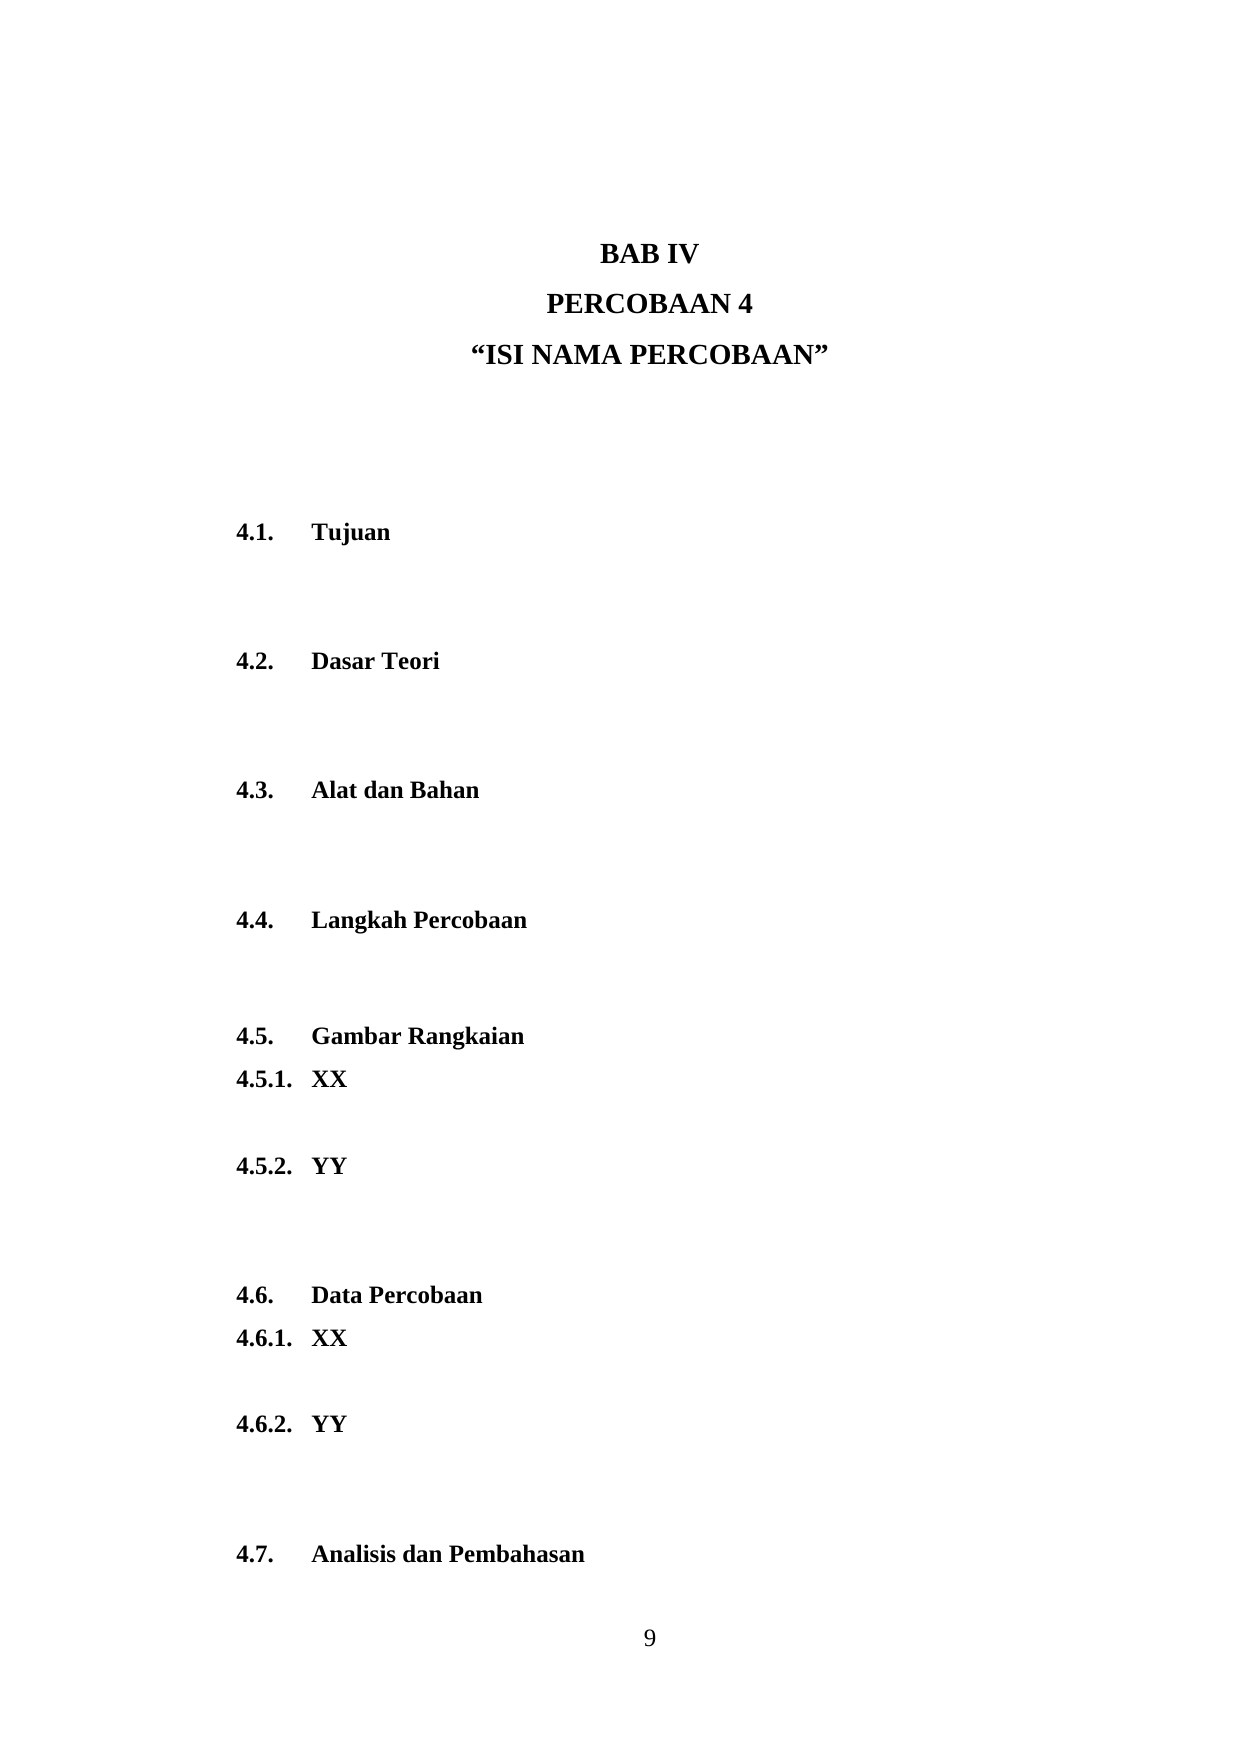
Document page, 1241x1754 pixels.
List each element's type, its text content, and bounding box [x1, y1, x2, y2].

subtitle Tujuan [236, 517, 1063, 545]
subtitle Dasar Teori [236, 646, 1063, 675]
subtitle Alat dan Bahan [236, 775, 1063, 804]
subtitle XX [236, 1323, 1063, 1352]
subtitle Gambar Rangkaian [236, 1021, 1063, 1050]
subtitle Analisis dan Pembahasan [236, 1539, 1063, 1568]
subtitle BAB IV PERCOBAAN 4 “ISI NAMA PERCOBAAN” [236, 236, 1063, 370]
subtitle YY [236, 1409, 1063, 1438]
subtitle Data Percobaan [236, 1280, 1063, 1309]
subtitle XX [236, 1064, 1063, 1093]
subtitle YY [236, 1151, 1063, 1179]
subtitle Langkah Percobaan [236, 905, 1063, 933]
